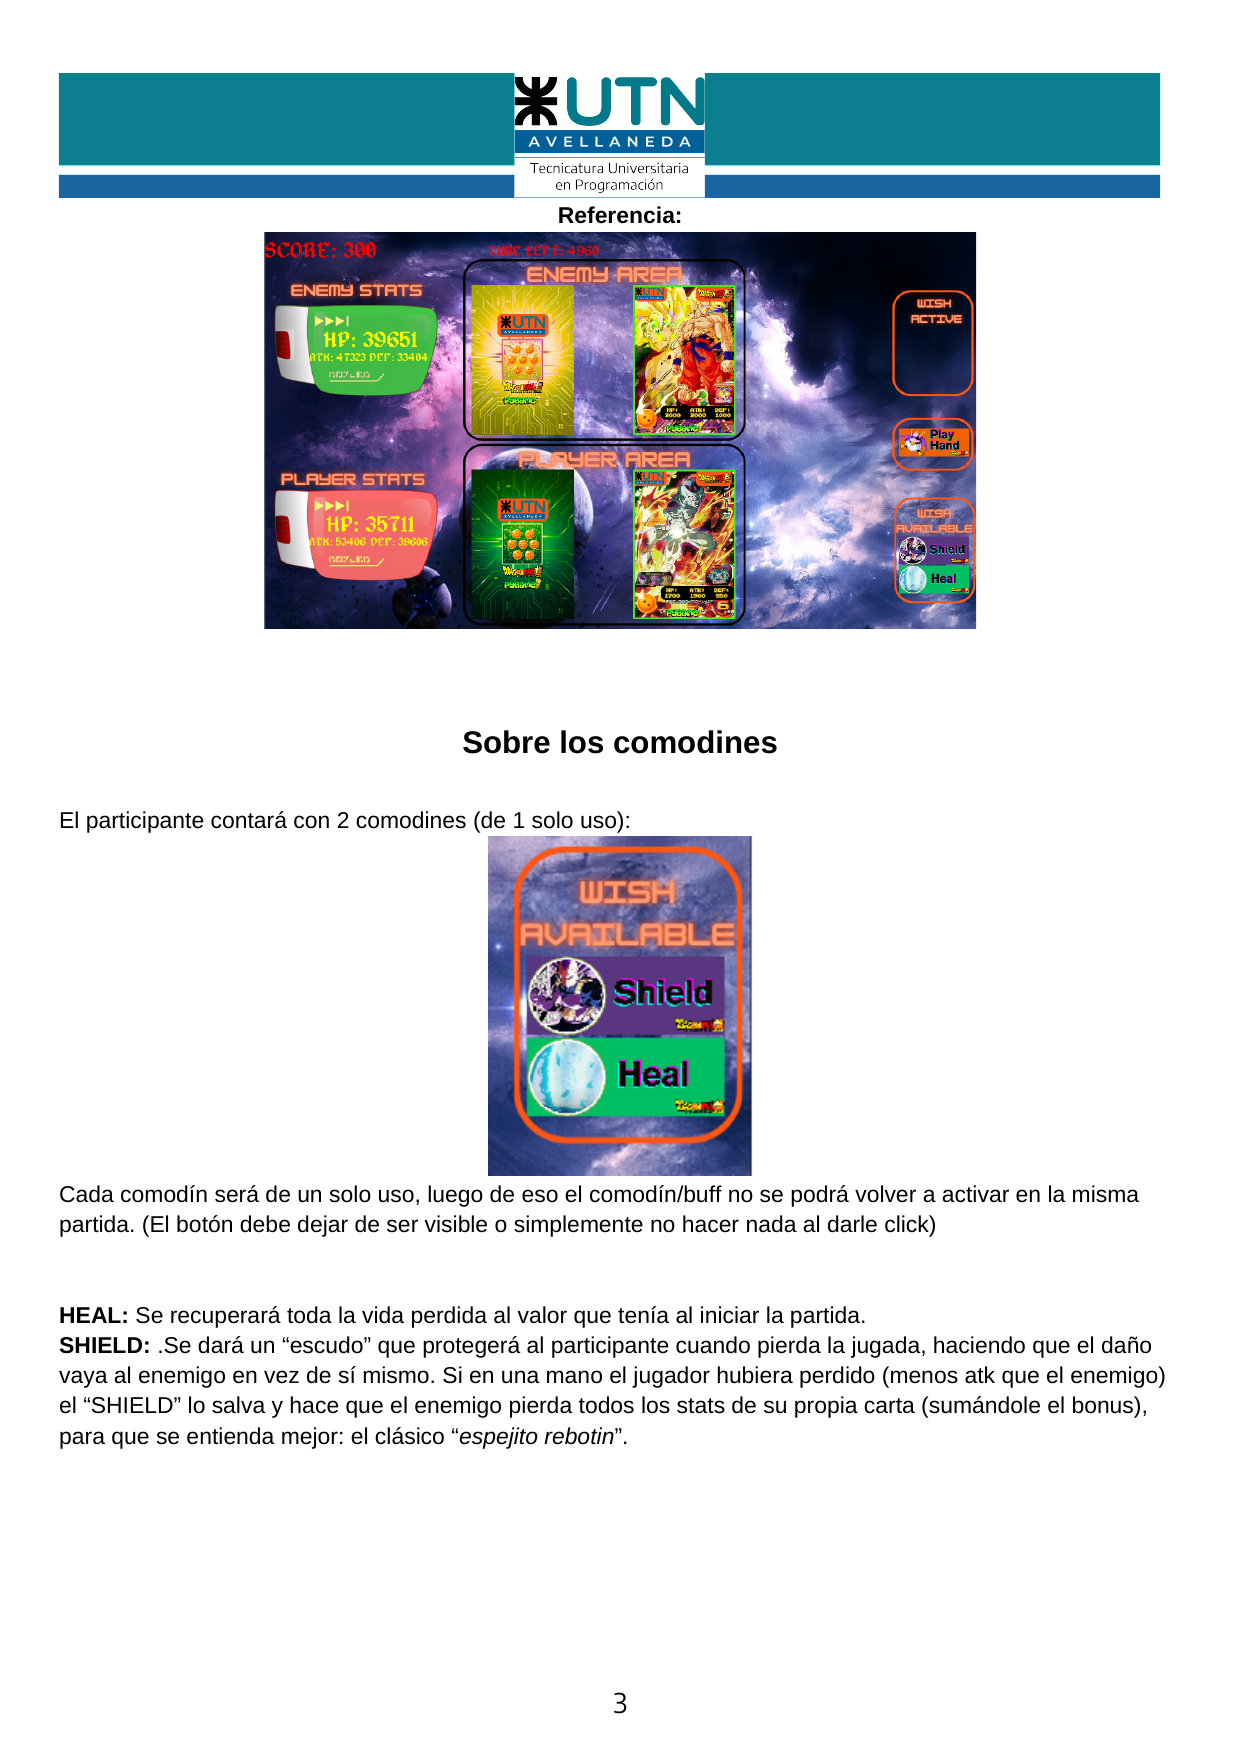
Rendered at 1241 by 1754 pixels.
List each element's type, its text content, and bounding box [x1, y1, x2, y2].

picture [58, 73, 1161, 198]
text HEAL: Se recuperará toda la vida perdida al valor que tenía al iniciar la partida. [59, 1302, 1181, 1328]
text El participante contará con 2 comodines (de 1 solo uso): [59, 807, 1181, 833]
text Sobre los comodines [59, 724, 1181, 760]
text Referencia: [59, 202, 1181, 228]
picture [488, 836, 753, 1176]
text Cada comodín será de un solo uso, luego de eso el comodín/buff no se podrá volver a activar en la misma partida. (El botón debe dejar de ser visible o simplemente no hacer nada al darle click) [59, 1181, 1181, 1237]
text SHIELD: .Se dará un “escudo” que protegerá al participante cuando pierda la jugada, haciendo que el daño vaya al enemigo en vez de sí mismo. Si en una mano el jugador hubiera perdido (menos atk que el enemigo) el “SHIELD” lo salva y hace que el enemigo pierda todos los stats de su propia carta (sumándole el bonus), para que se entienda mejor: el clásico “espejito rebotin”. [59, 1332, 1181, 1449]
picture [264, 232, 977, 629]
